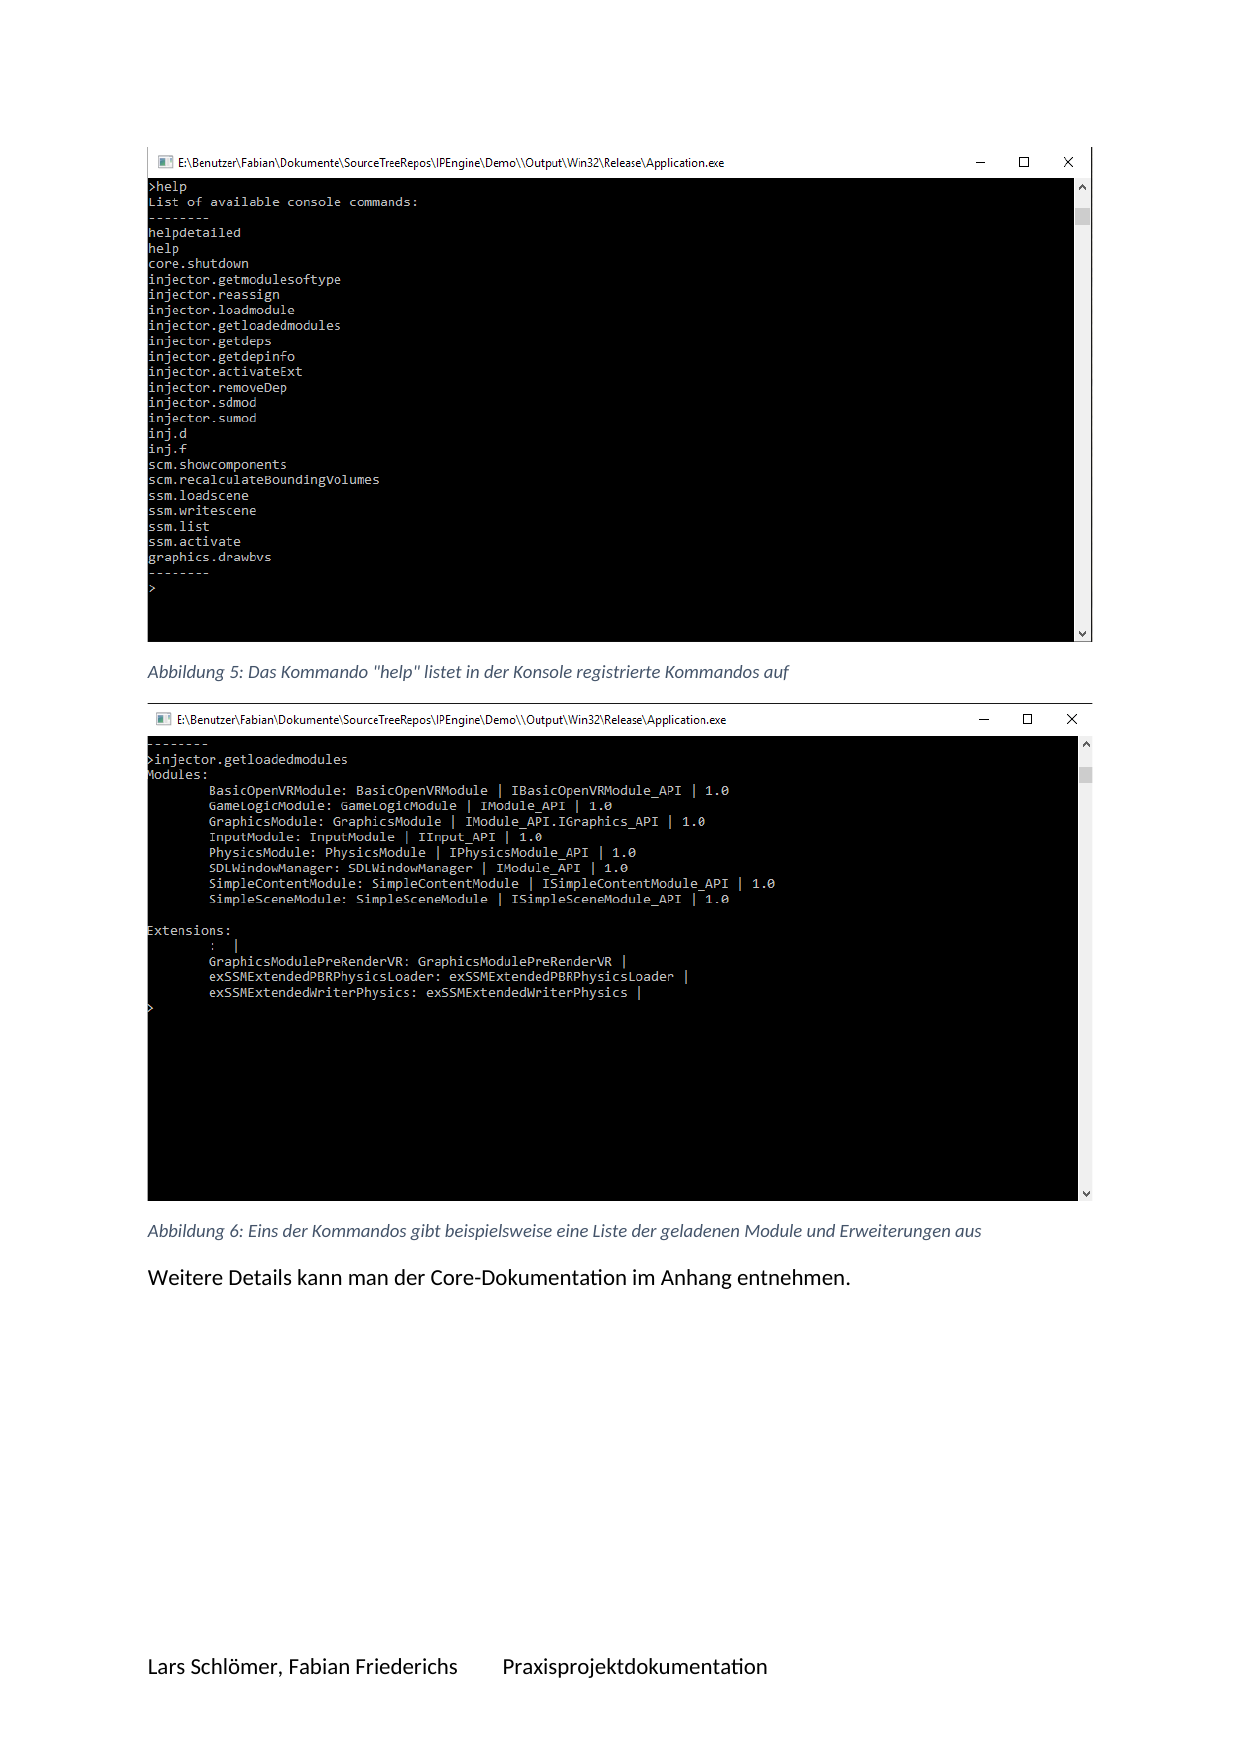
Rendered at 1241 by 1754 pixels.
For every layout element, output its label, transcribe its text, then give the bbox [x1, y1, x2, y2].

picture [147, 703, 1093, 1201]
text Abbildung 6: Eins der Kommandos gibt beispielsweise eine Liste der geladenen Module und Erweiterungen aus [148, 1220, 1093, 1243]
text Weitere Details kann man der Core-Dokumentation im Anhang entnehmen. [148, 1263, 1093, 1291]
text Abbildung 5: Das Kommando "help" listet in der Konsole registrierte Kommandos auf [148, 660, 1093, 683]
picture [147, 147, 1093, 642]
